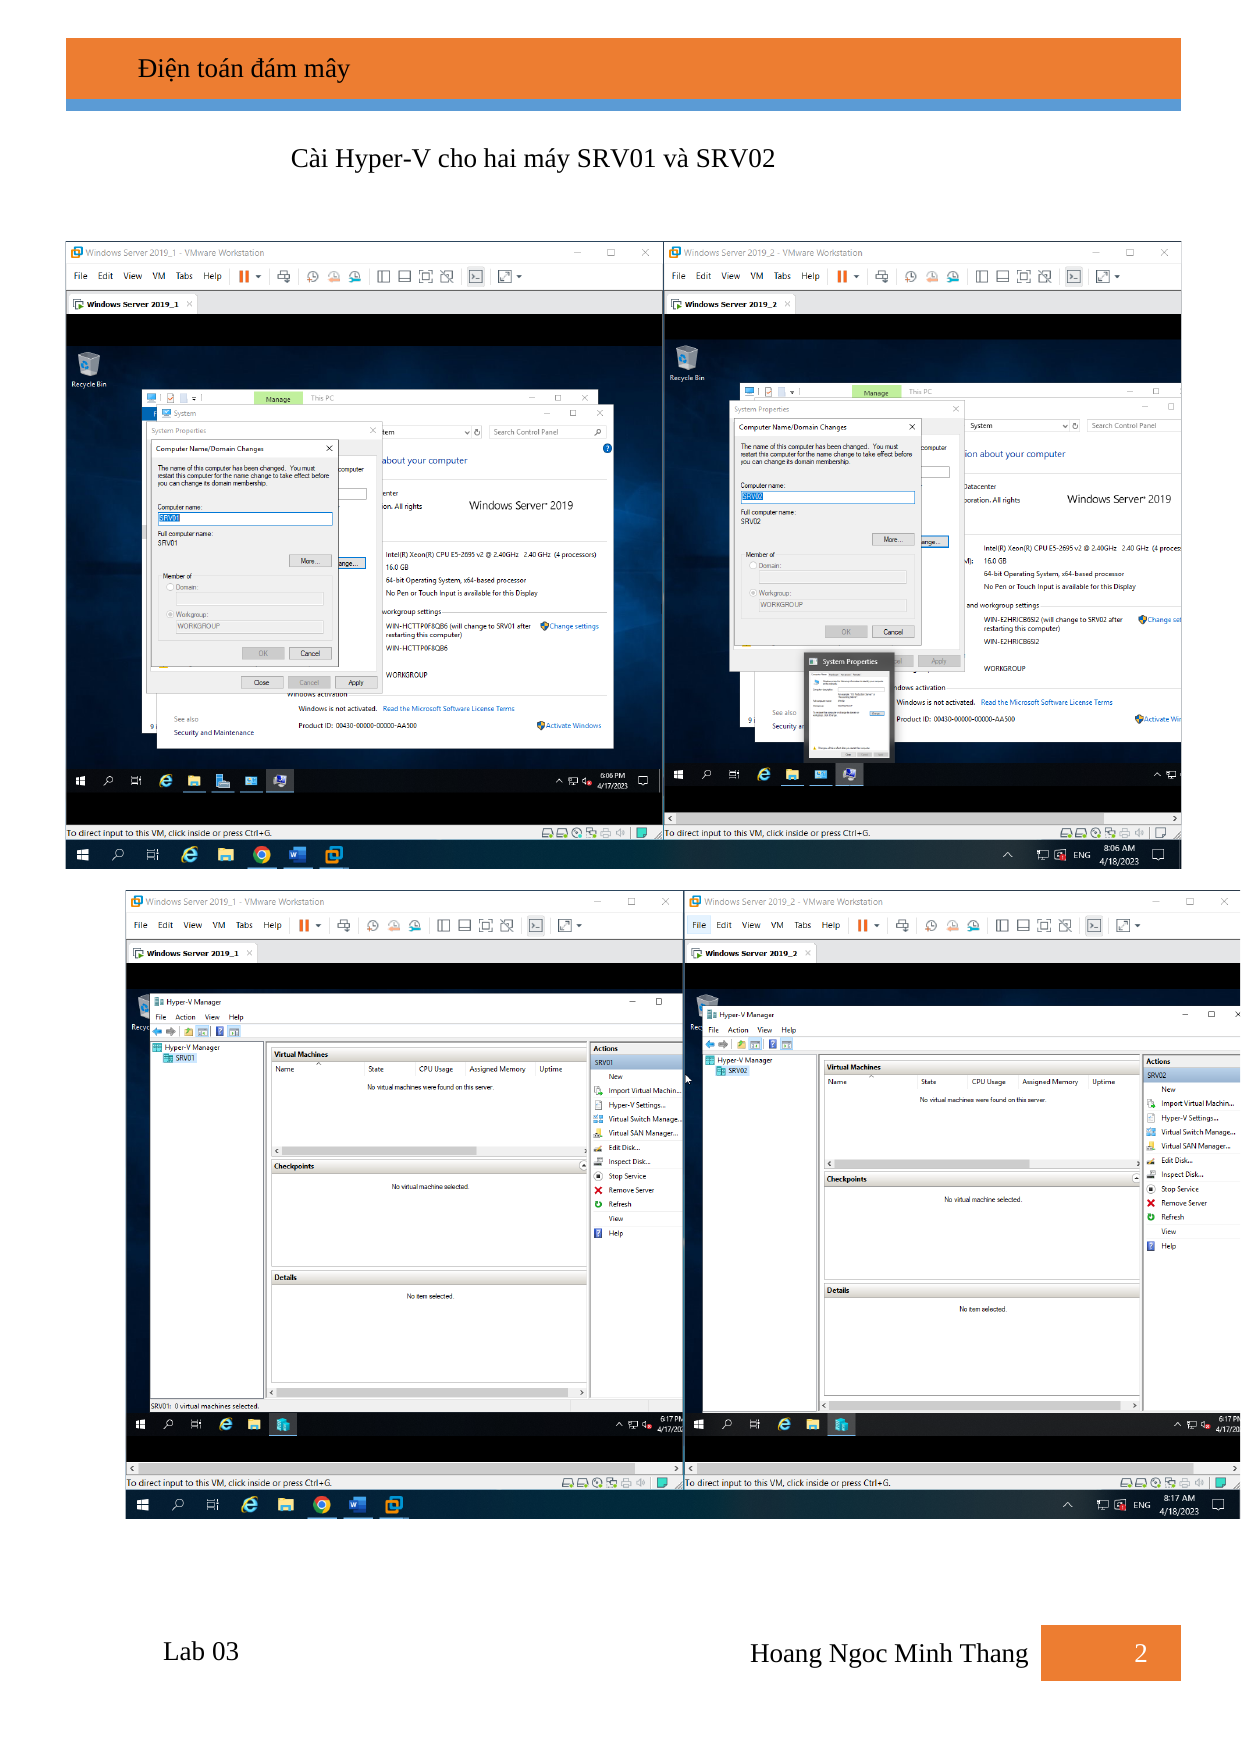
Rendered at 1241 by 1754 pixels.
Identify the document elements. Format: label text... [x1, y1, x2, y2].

picture [125, 890, 1241, 1519]
picture [65, 241, 1182, 869]
text Cài Hyper-V cho hai máy SRV01 và SRV02 [66, 142, 1181, 173]
